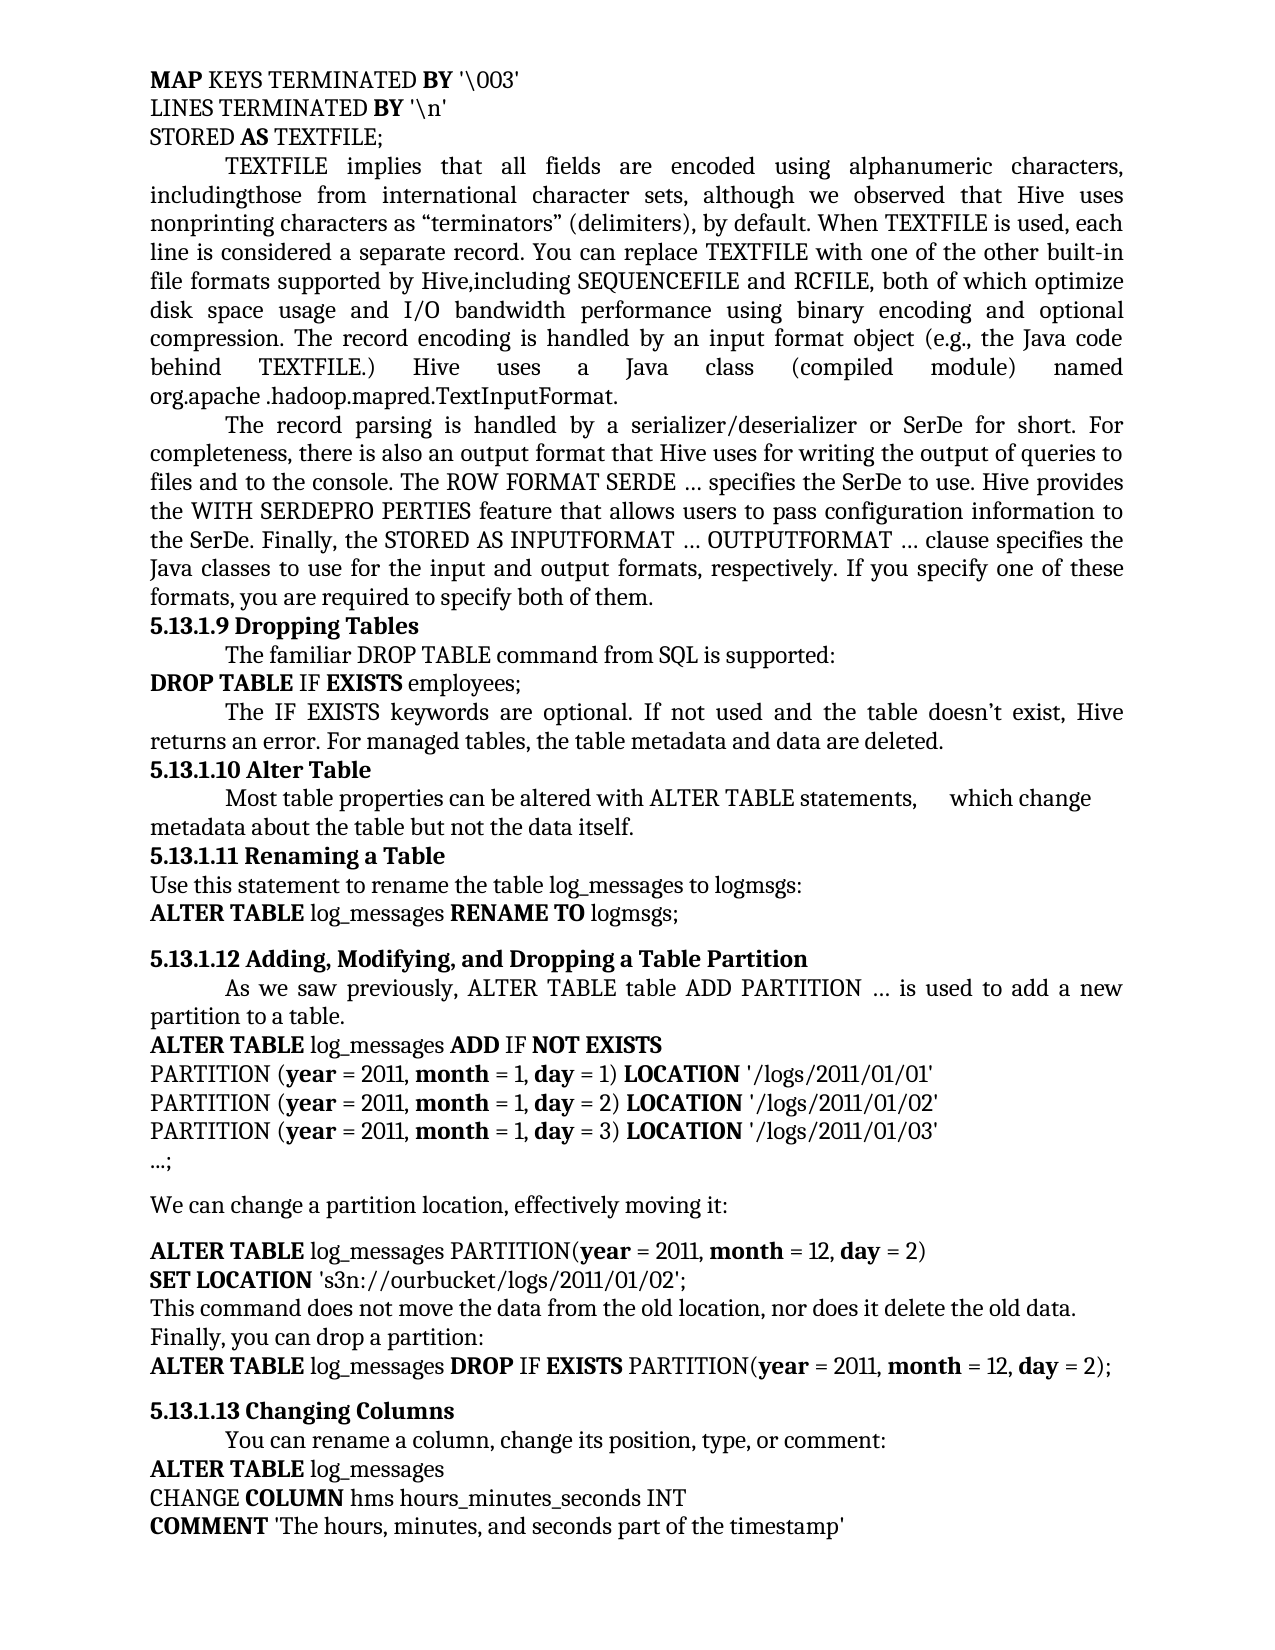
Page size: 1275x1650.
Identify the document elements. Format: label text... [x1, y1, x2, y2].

text You can rename a column, change its position, type, or comment: [150, 1426, 1125, 1455]
text 5.13.1.10 Alter Table [150, 756, 1125, 784]
text TEXTFILE implies that all fields are encoded using alphanumeric characters, includingthose from international character sets, although we observed that Hive uses nonprinting characters as “terminators” (delimiters), by default. When TEXTFILE is used, each line is considered a separate record. You can replace TEXTFILE with one of the other built-in file formats supported by Hive,including SEQUENCEFILE and RCFILE, both of which optimize disk space usage and I/O bandwidth performance using binary encoding and optional compression. The record encoding is handled by an input format object (e.g., the Java code behind TEXTFILE.) Hive uses a Java class (compiled module) named org.apache .hadoop.mapred.TextInputFormat. [150, 152, 1125, 411]
text DROP TABLE IF EXISTS employees; [150, 669, 1125, 698]
text CHANGE COLUMN hms hours_minutes_seconds INT [150, 1483, 1125, 1512]
text PARTITION (year = 2011, month = 1, day = 1) LOCATION '/logs/2011/01/01' [150, 1060, 1125, 1088]
text metadata about the table but not the data itself. [150, 813, 1125, 842]
text PARTITION (year = 2011, month = 1, day = 3) LOCATION '/logs/2011/01/03' [150, 1117, 1125, 1146]
text 5.13.1.9 Dropping Tables [150, 612, 1125, 641]
text 5.13.1.11 Renaming a Table [150, 842, 1125, 871]
text SET LOCATION 's3n://ourbucket/logs/2011/01/02'; [150, 1266, 1125, 1294]
text Finally, you can drop a partition: [150, 1323, 1125, 1352]
text 5.13.1.12 Adding, Modifying, and Dropping a Table Partition [150, 945, 1125, 973]
text MAP KEYS TERMINATED BY '\003' [150, 66, 1125, 94]
text ALTER TABLE log_messages DROP IF EXISTS PARTITION(year = 2011, month = 12, day = 2); [150, 1352, 1125, 1381]
text STORED AS TEXTFILE; [150, 123, 1125, 152]
text PARTITION (year = 2011, month = 1, day = 2) LOCATION '/logs/2011/01/02' [150, 1088, 1125, 1117]
text The familiar DROP TABLE command from SQL is supported: [150, 641, 1125, 669]
text We can change a partition location, effectively moving it: [150, 1191, 1125, 1220]
text LINES TERMINATED BY '\n' [150, 94, 1125, 123]
text This command does not move the data from the old location, nor does it delete the old data. [150, 1294, 1125, 1323]
text The IF EXISTS keywords are optional. If not used and the table doesn’t exist, Hive returns an error. For managed tables, the table metadata and data are deleted. [150, 698, 1125, 756]
text 5.13.1.13 Changing Columns [150, 1397, 1125, 1426]
text The record parsing is handled by a serializer/deserializer or SerDe for short. For completeness, there is also an output format that Hive uses for writing the output of queries to files and to the console. The ROW FORMAT SERDE … specifies the SerDe to use. Hive provides the WITH SERDEPRO PERTIES feature that allows users to pass configuration information to the SerDe. Finally, the STORED AS INPUTFORMAT … OUTPUTFORMAT … clause specifies the Java classes to use for the input and output formats, respectively. If you specify one of these formats, you are required to specify both of them. [150, 411, 1125, 612]
text ALTER TABLE log_messages PARTITION(year = 2011, month = 12, day = 2) [150, 1237, 1125, 1266]
text ALTER TABLE log_messages [150, 1455, 1125, 1483]
text ...; [150, 1146, 1125, 1175]
text As we saw previously, ALTER TABLE table ADD PARTITION … is used to add a new partition to a table. [150, 973, 1125, 1031]
text ALTER TABLE log_messages ADD IF NOT EXISTS [150, 1031, 1125, 1060]
text COMMENT 'The hours, minutes, and seconds part of the timestamp' [150, 1512, 1125, 1541]
text ALTER TABLE log_messages RENAME TO logmsgs; [150, 899, 1125, 928]
text Use this statement to rename the table log_messages to logmsgs: [150, 871, 1125, 899]
text Most table properties can be altered with ALTER TABLE statements, which change [150, 784, 1125, 813]
